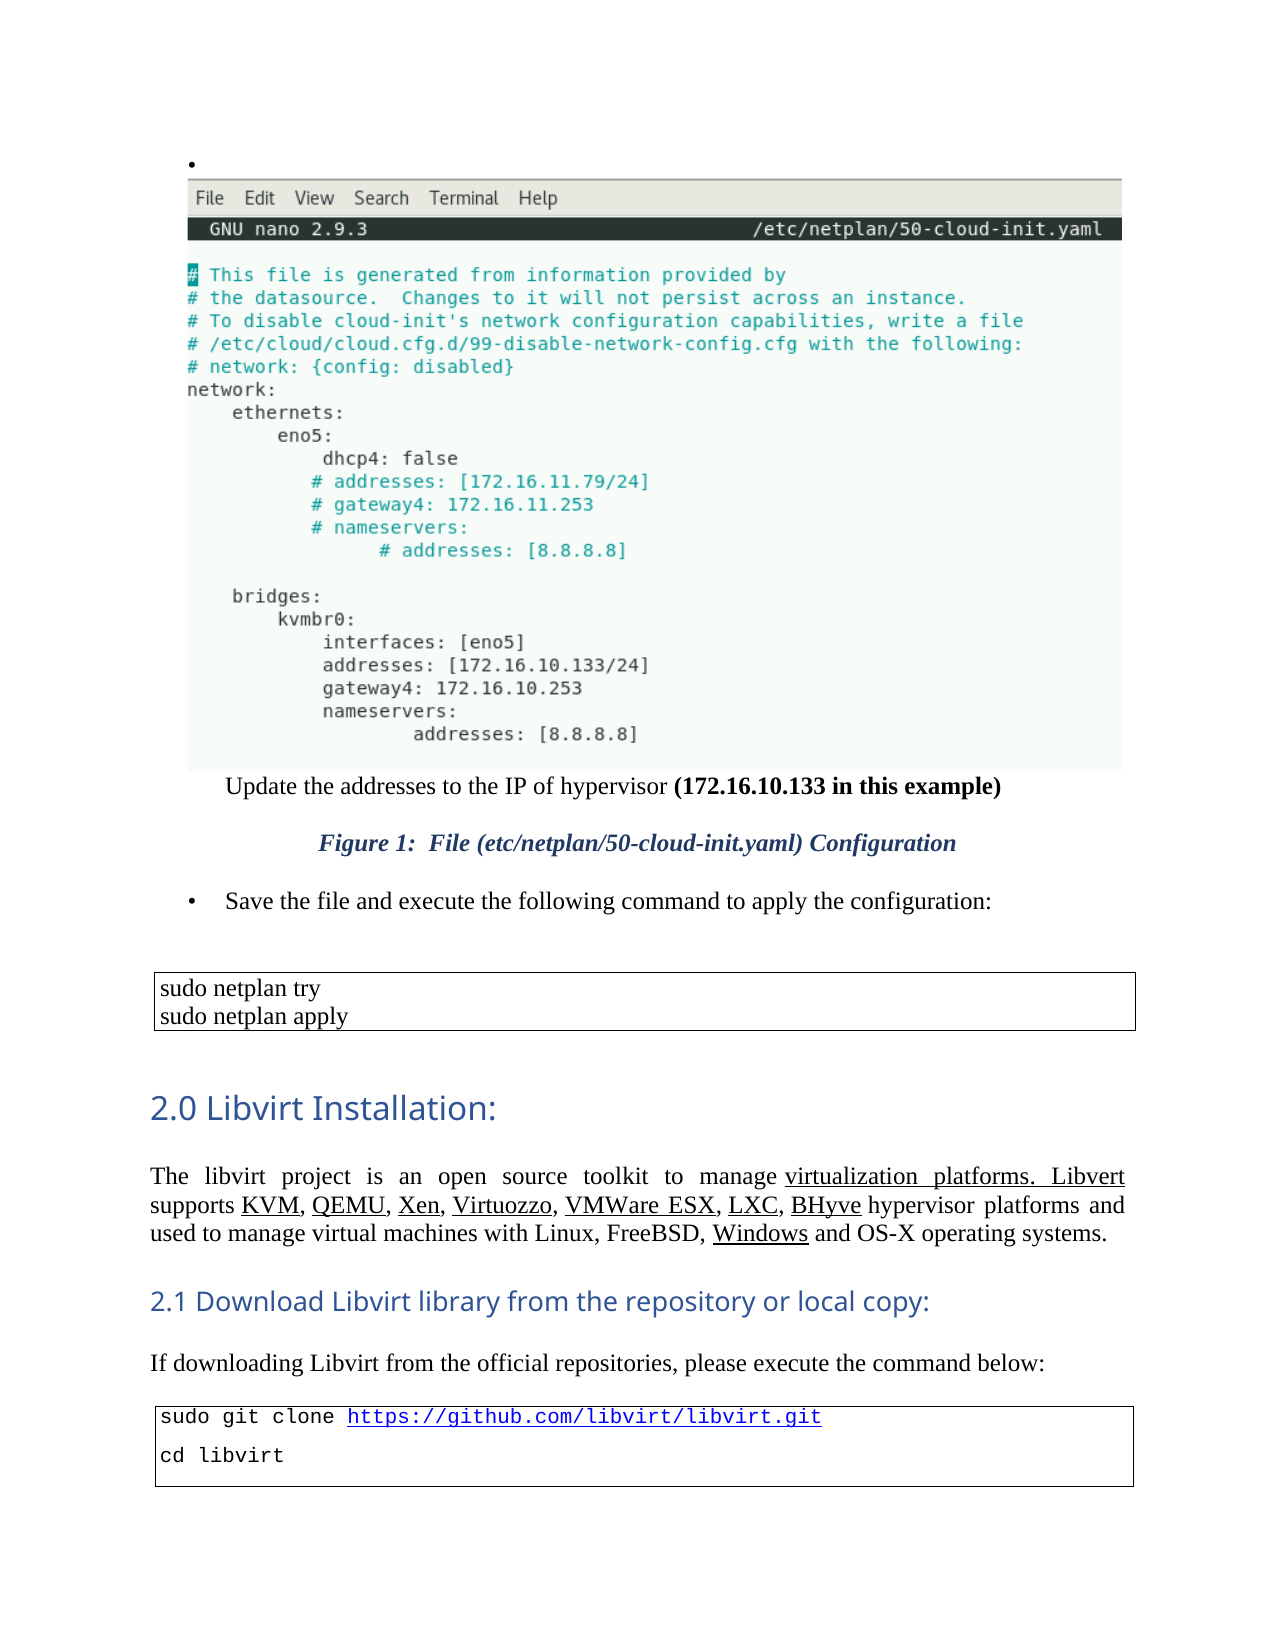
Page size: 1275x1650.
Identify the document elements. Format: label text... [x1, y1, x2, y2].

text 2.1 Download Libvirt library from the repository or local copy: [150, 1283, 1125, 1319]
text 2.0 Libvirt Installation: [150, 1084, 1125, 1130]
table_header sudo netplan try sudo netplan apply [155, 973, 1135, 1030]
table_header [156, 1407, 1133, 1486]
text Figure 1: File (etc/netplan/50-cloud-init.yaml) Configuration [150, 828, 1125, 857]
list Save the file and execute the following command to apply the configuration: [187, 886, 1125, 915]
text If downloading Libvirt from the official repositories, please execute the command below: [150, 1348, 1125, 1377]
text The libvirt project is an open source toolkit to manage virtualization platforms. Libvert supports KVM, QEMU, Xen, Virtuozzo, VMWare ESX, LXC, BHyve hypervisor platforms and used to manage virtual machines with Linux, FreeBSD, Windows and OS-X operating systems. [150, 1161, 1125, 1247]
picture [187, 178, 1122, 771]
